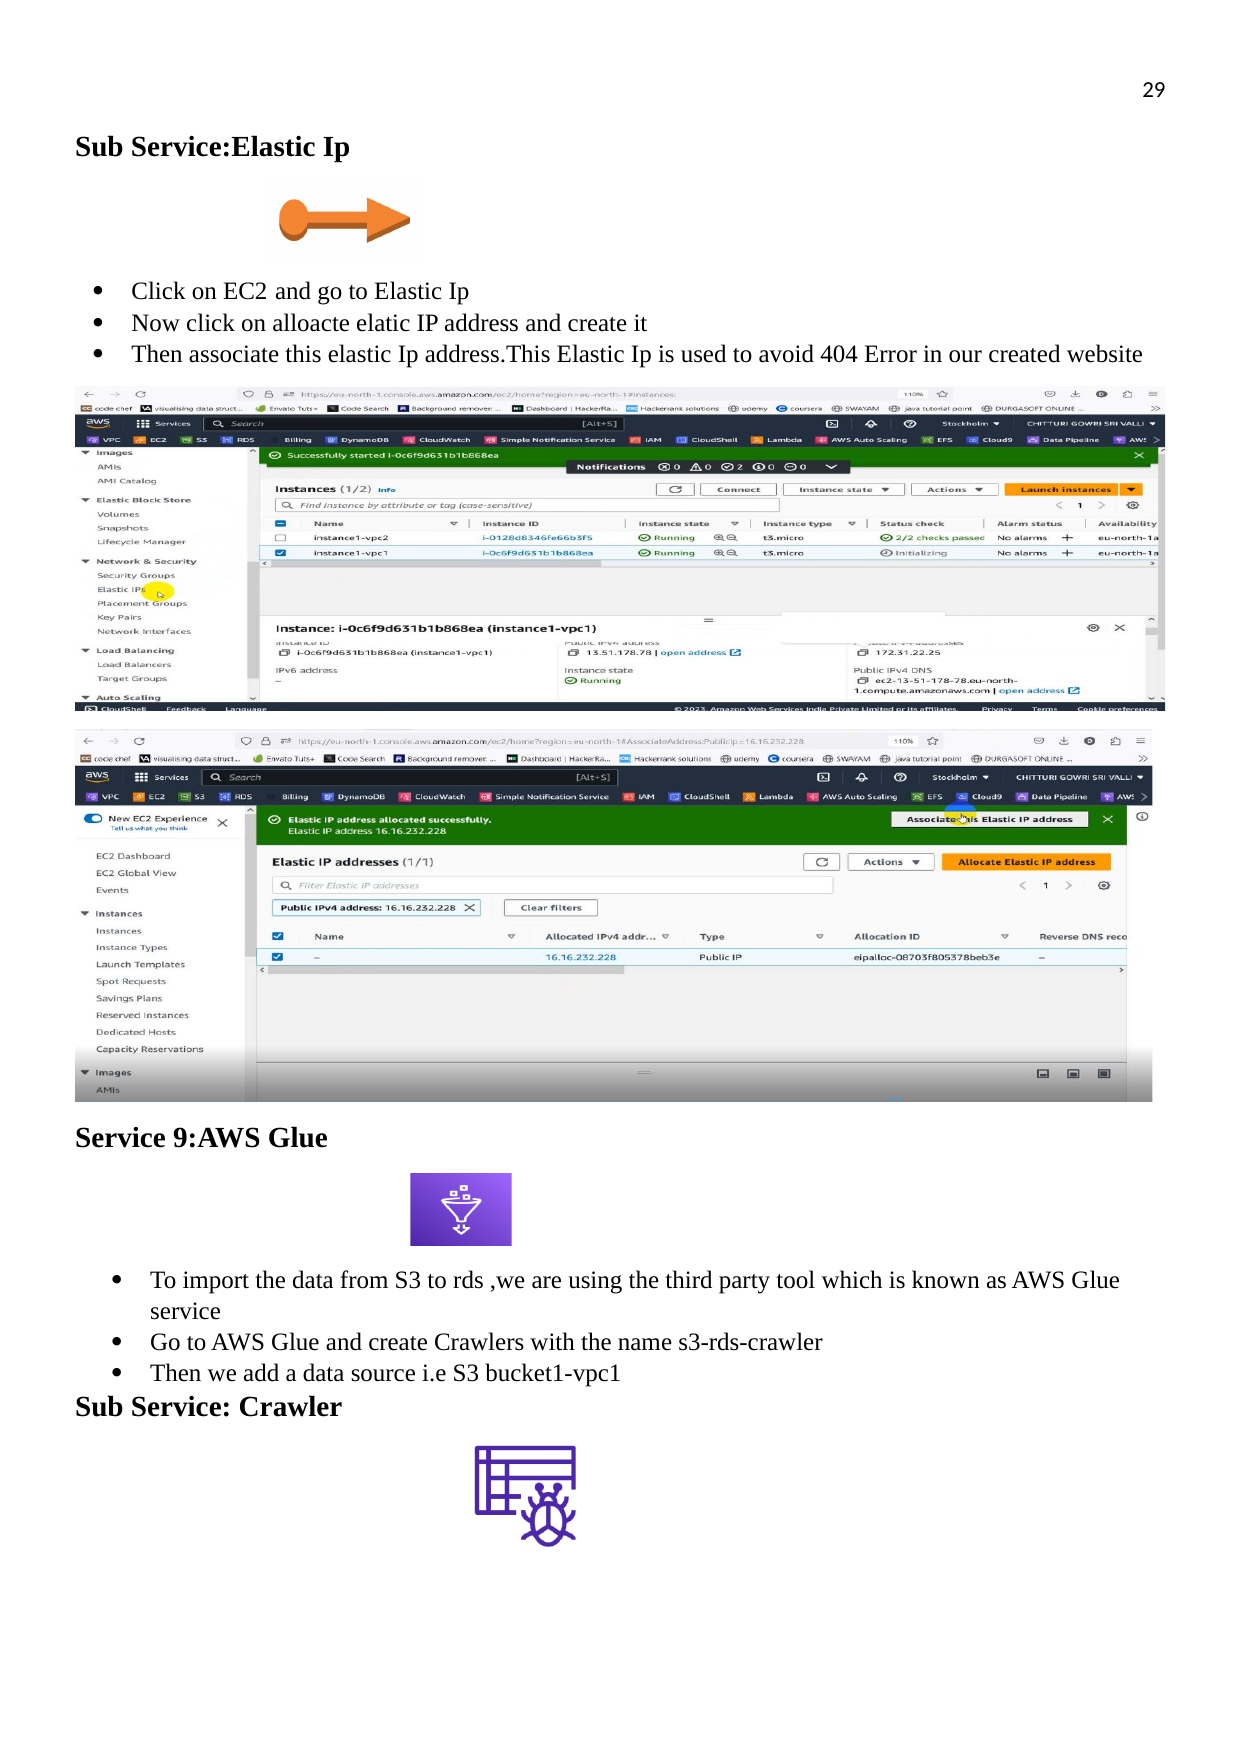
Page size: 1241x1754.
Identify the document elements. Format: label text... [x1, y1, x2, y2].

text Sub Service:Elastic Ip [75, 129, 1165, 163]
picture [470, 1442, 580, 1551]
list Now click on alloacte elatic IP address and create it [94, 308, 1165, 337]
picture [264, 182, 425, 258]
list Go to AWS Glue and create Crawlers with the name s3-rds-crawler [112, 1327, 1165, 1356]
picture [75, 386, 1166, 711]
text Sub Service: Crawler [75, 1389, 1165, 1423]
list Then associate this elastic Ip address.This Elastic Ip is used to avoid 404 Error in our created website [94, 339, 1165, 368]
list Click on EC2 and go to Elastic Ip [94, 276, 1165, 305]
picture [410, 1173, 512, 1246]
text Service 9:AWS Glue [75, 1121, 1165, 1154]
picture [75, 729, 1153, 1102]
list Then we add a data source i.e S3 bucket1-vpc1 [112, 1358, 1165, 1387]
list To import the data from S3 to rds ,we are using the third party tool which is known as AWS Glue service [112, 1265, 1165, 1325]
